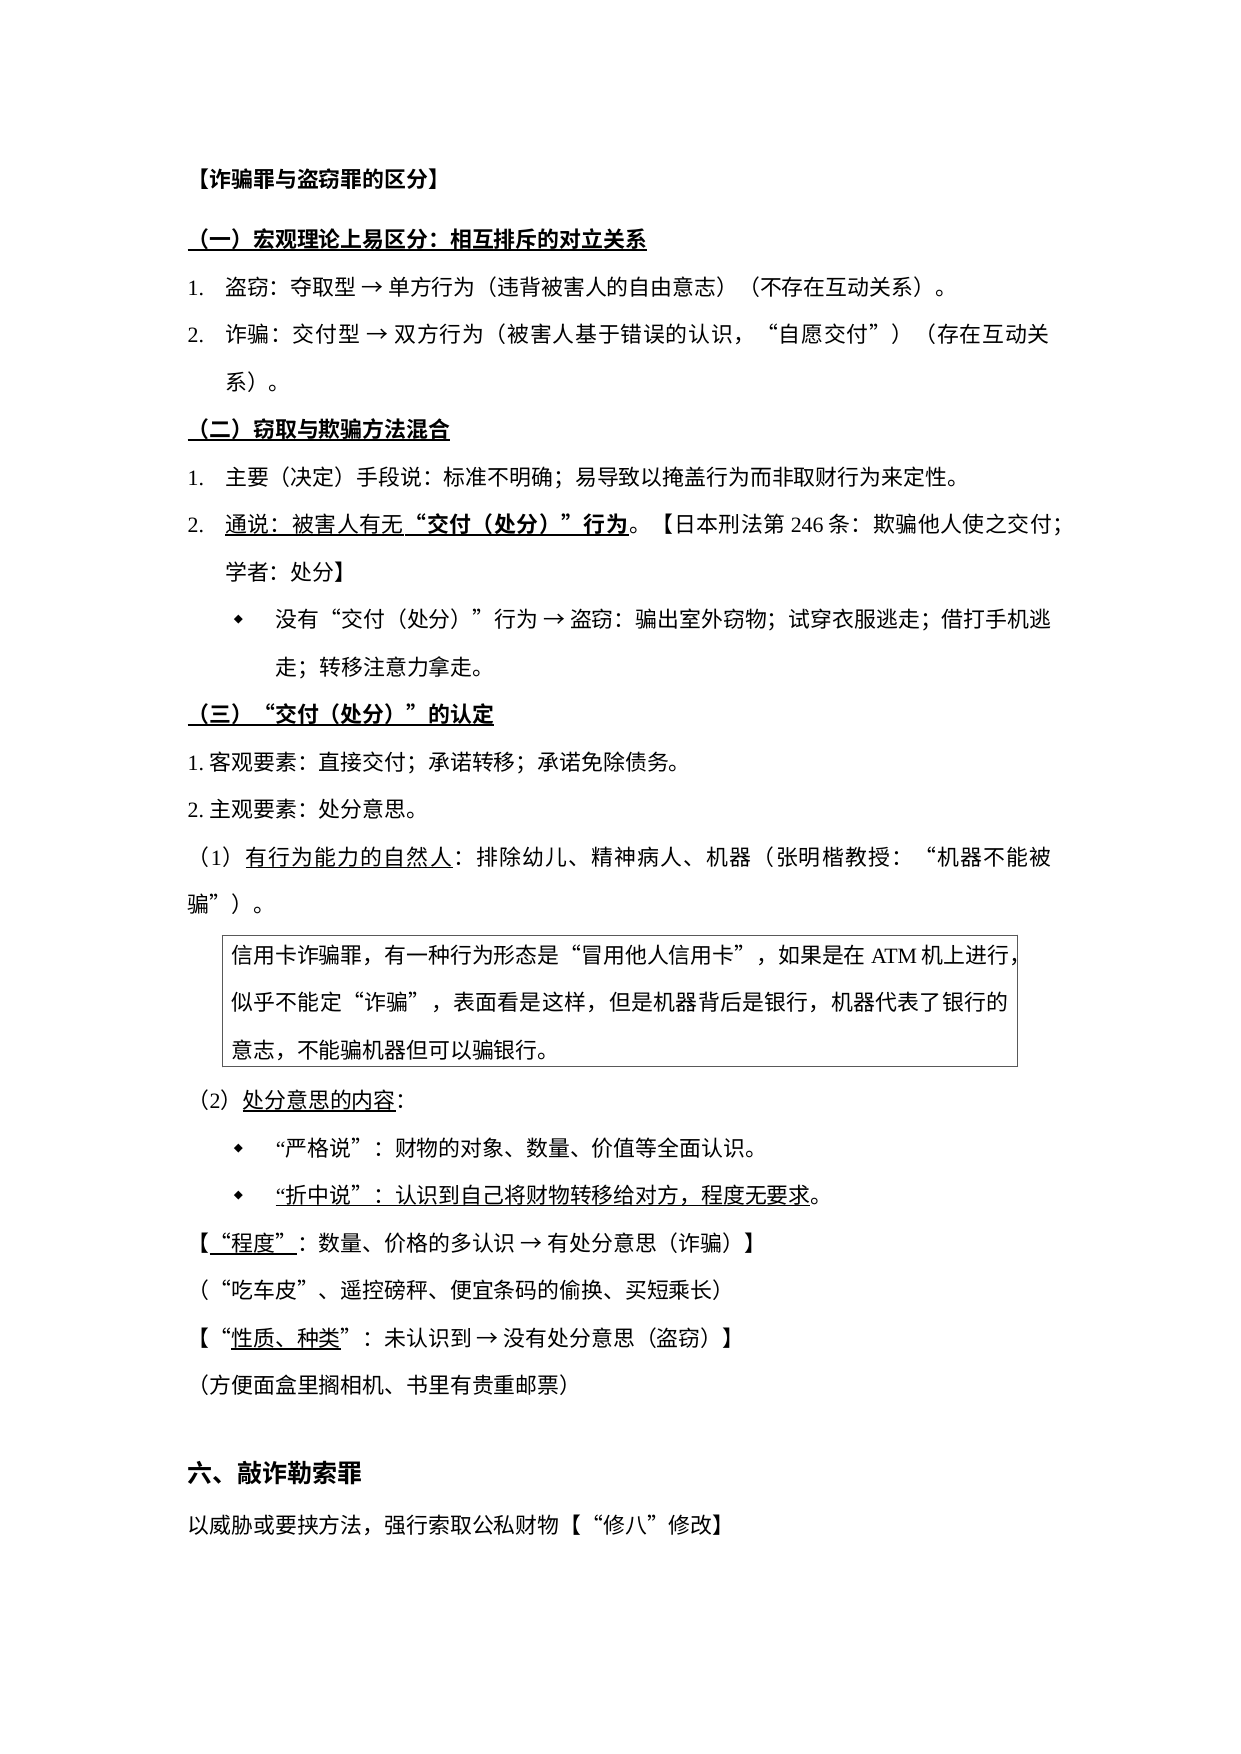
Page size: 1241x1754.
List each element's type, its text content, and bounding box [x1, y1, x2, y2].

text 信用卡诈骗罪，有一种行为形态是“冒用他人信用卡”，如果是在ATM机上进行，似乎不能定“诈骗”，表面看是这样，但是机器背后是银行，机器代表了银行的意志，不能骗机器但可以骗银行。 [223, 936, 1017, 1066]
list 盗窃：夺取型 → 单方行为（违背被害人的自由意志）（不存在互动关系）。 [187, 269, 1053, 301]
text 【“程度”：数量、价格的多认识 → 有处分意思（诈骗）】 [187, 1226, 1053, 1257]
subtitle （三）“交付（处分）”的认定 [187, 697, 1053, 729]
list 主要（决定）手段说：标准不明确；易导致以掩盖行为而非取财行为来定性。 [187, 459, 1053, 491]
text 1. 客观要素：直接交付；承诺转移；承诺免除债务。 [187, 744, 1053, 776]
subtitle 【诈骗罪与盗窃罪的区分】 [187, 162, 1053, 194]
list 通说：被害人有无“交付（处分）”行为。【日本刑法第246条：欺骗他人使之交付；学者：处分】 [187, 507, 1053, 586]
list 没有“交付（处分）”行为 → 盗窃：骗出室外窃物；试穿衣服逃走；借打手机逃走；转移注意力拿走。 [232, 602, 1053, 681]
subtitle （一）宏观理论上易区分：相互排斥的对立关系 [187, 222, 1053, 254]
subtitle （二）窃取与欺骗方法混合 [187, 412, 1053, 444]
text 【“性质、种类”：未认识到 → 没有处分意思（盗窃）】 [187, 1321, 1053, 1352]
list “严格说”：财物的对象、数量、价值等全面认识。 [232, 1131, 1053, 1162]
text （“吃车皮”、遥控磅秤、便宜条码的偷换、买短乘长） [187, 1273, 1053, 1305]
list “折中说”：认识到自己将财物转移给对方，程度无要求。 [232, 1178, 1053, 1210]
text （1）有行为能力的自然人：排除幼儿、精神病人、机器（张明楷教授：“机器不能被骗”）。 [187, 839, 1053, 919]
text （2）处分意思的内容： [187, 1083, 1053, 1115]
text 以威胁或要挟方法，强行索取公私财物【“修八”修改】 [187, 1508, 1053, 1539]
subtitle 六、敲诈勒索罪 [187, 1453, 1053, 1490]
text （方便面盒里搁相机、书里有贵重邮票） [187, 1368, 1053, 1400]
list 诈骗：交付型 → 双方行为（被害人基于错误的认识，“自愿交付”）（存在互动关系）。 [187, 317, 1053, 396]
text 2. 主观要素：处分意思。 [187, 792, 1053, 824]
